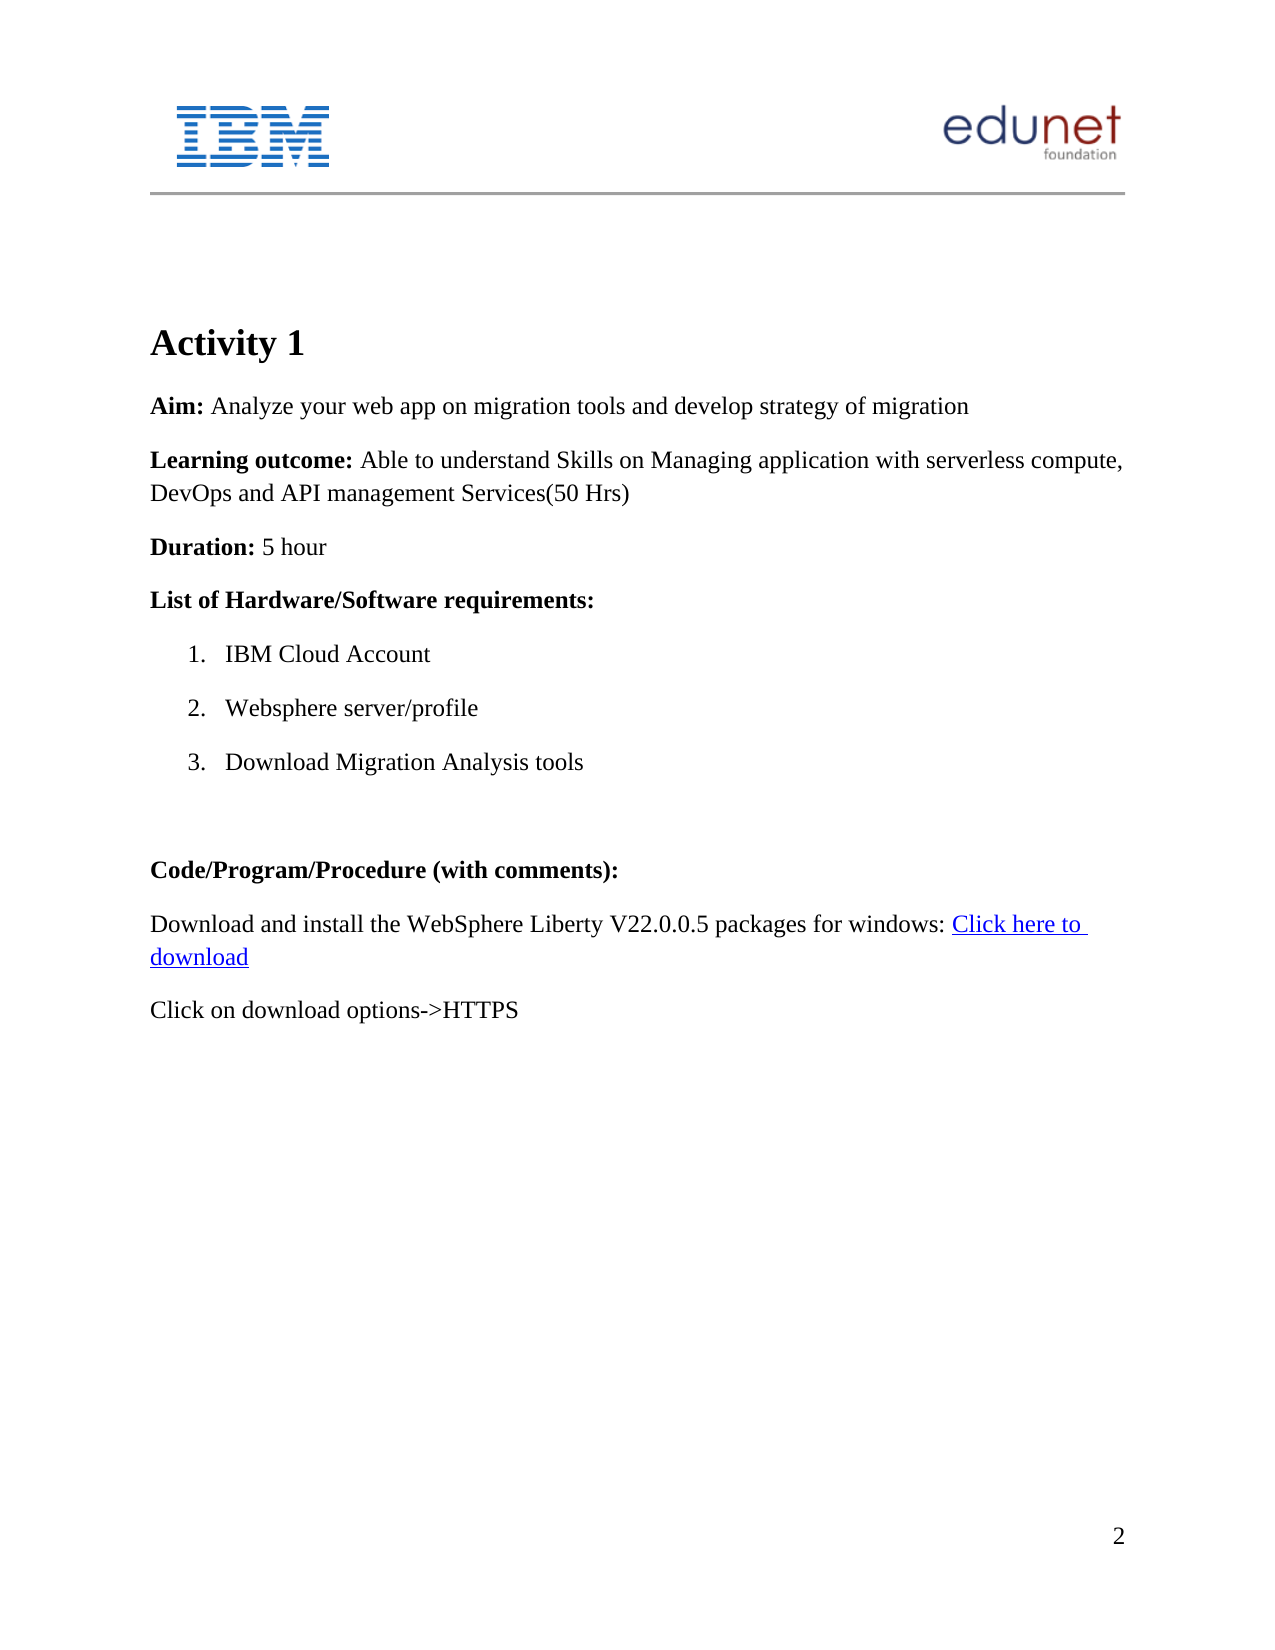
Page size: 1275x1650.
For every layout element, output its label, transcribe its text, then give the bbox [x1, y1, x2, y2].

list IBM Cloud Account [187, 639, 1125, 668]
text Click on download options->HTTPS [150, 996, 1125, 1024]
picture [941, 95, 1125, 167]
text Download and install the WebSphere Liberty V22.0.0.5 packages for windows: Click here to download [150, 909, 1125, 971]
text Learning outcome: Able to understand Skills on Managing application with serverless compute, DevOps and API management Services(50 Hrs) [150, 445, 1125, 507]
picture [176, 106, 329, 167]
subtitle Activity 1 [150, 321, 1125, 364]
text Duration: 5 hour [150, 532, 1125, 561]
list Download Migration Analysis tools [187, 747, 1125, 776]
text List of Hardware/Software requirements: [150, 586, 1125, 614]
subtitle Aim: Analyze your web app on migration tools and develop strategy of migration [150, 391, 1125, 420]
text Code/Program/Procedure (with comments): [150, 855, 1125, 884]
list Websphere server/profile [187, 693, 1125, 722]
